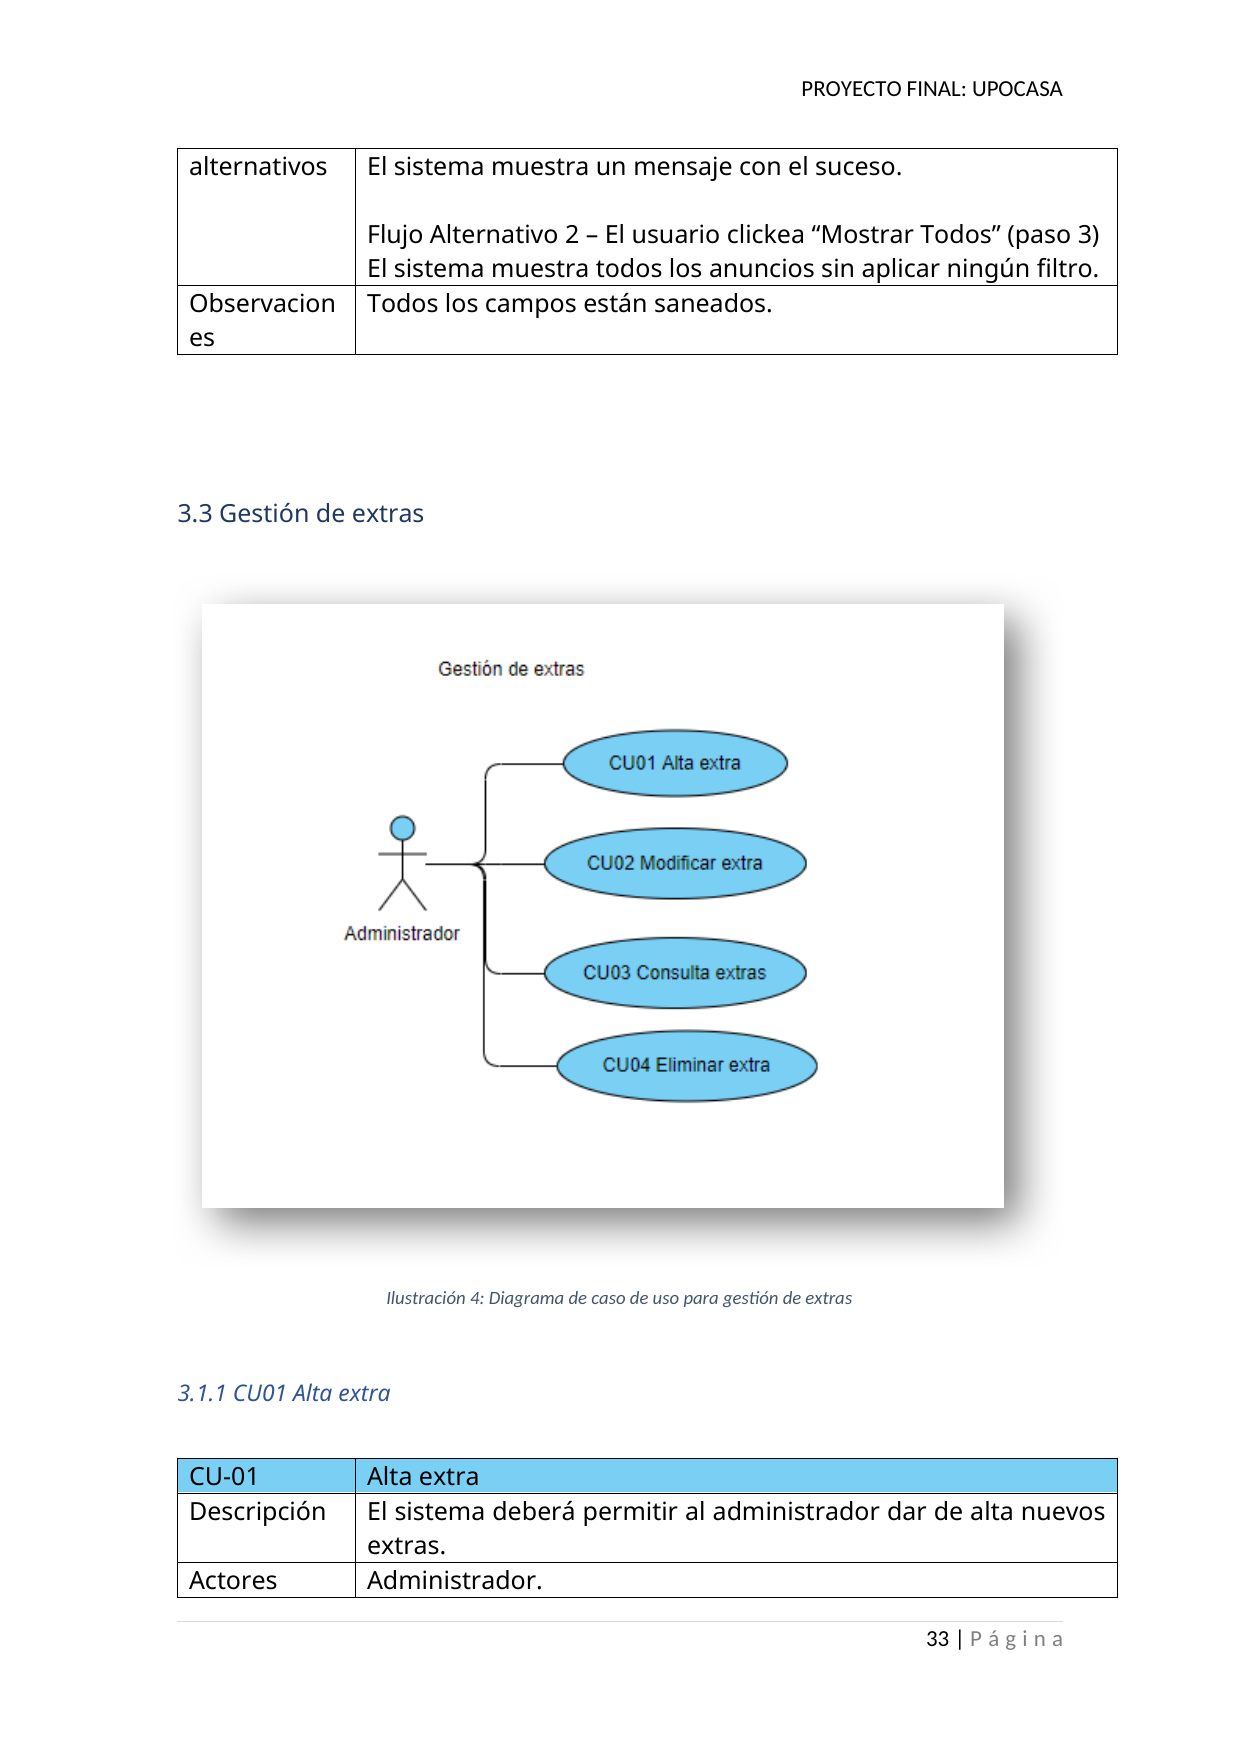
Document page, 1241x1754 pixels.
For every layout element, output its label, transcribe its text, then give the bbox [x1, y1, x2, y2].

picture [202, 604, 1004, 1208]
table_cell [356, 149, 1117, 285]
table_header CU-01 [178, 1459, 355, 1492]
table_cell Administrador. [356, 1563, 1117, 1597]
table_cell Observaciones [178, 286, 355, 354]
table_cell Descripción [178, 1494, 355, 1562]
table_header Alta extra [356, 1459, 1117, 1492]
table_cell El sistema deberá permitir al administrador dar de alta nuevos extras. [356, 1494, 1117, 1562]
table_cell Flujos alternativos [178, 149, 355, 285]
table_cell Actores [178, 1563, 355, 1597]
subtitle 3.1.1 CU01 Alta extra [177, 1377, 1063, 1408]
table_cell Todos los campos están saneados. [356, 286, 1117, 354]
subtitle 3.3 Gestión de extras [177, 496, 1063, 530]
